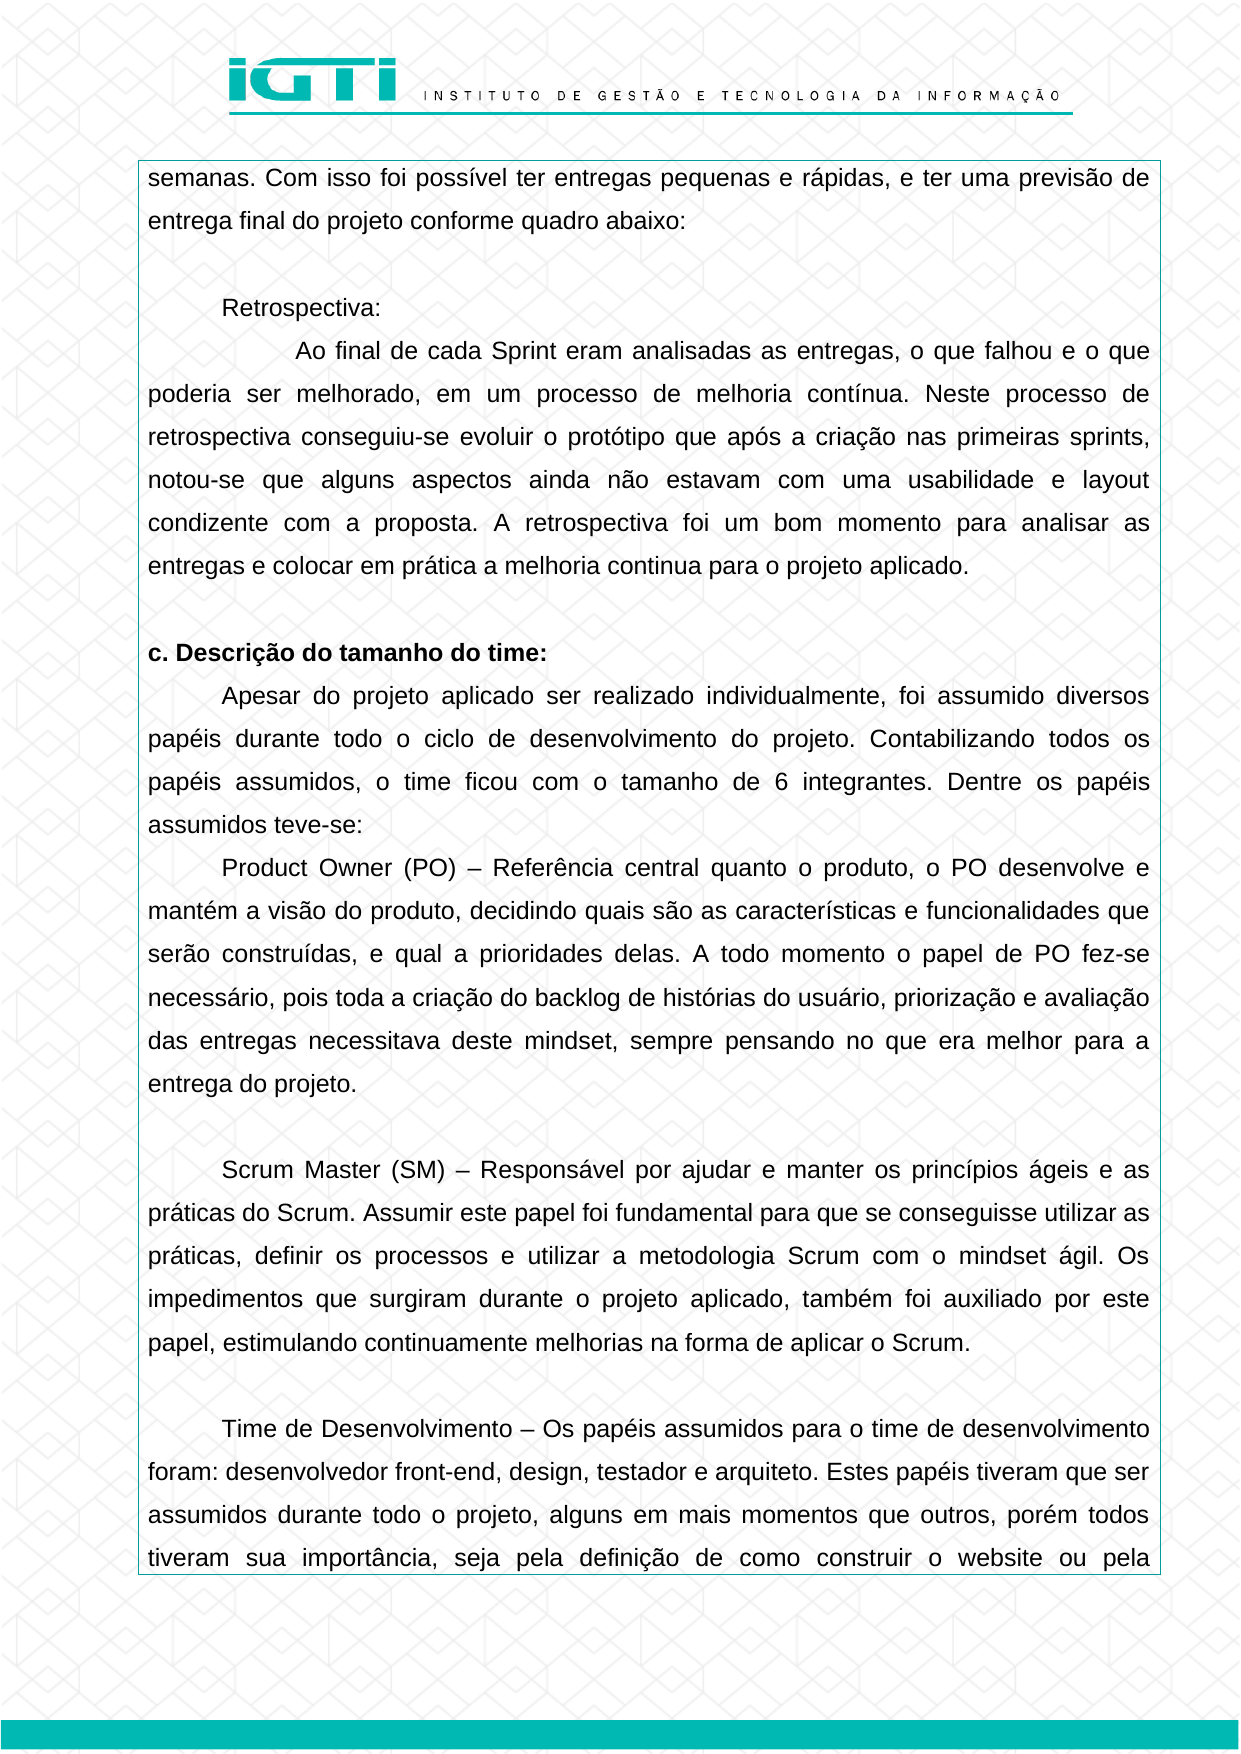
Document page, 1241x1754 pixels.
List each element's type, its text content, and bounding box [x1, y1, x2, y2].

picture [1, 3, 1241, 1754]
text Ao final de cada Sprint eram analisadas as entregas, o que falhou e o que poderia ser melhorado, em um processo de melhoria contínua. Neste processo de retrospectiva conseguiu-se evoluir o protótipo que após a criação nas primeiras sprints, notou-se que alguns aspectos ainda não estavam com uma usabilidade e layout condizente com a proposta. A retrospectiva foi um bom momento para analisar as entregas e colocar em prática a melhoria continua para o projeto aplicado. [139, 333, 1160, 580]
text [139, 1411, 1160, 1574]
text Apesar do projeto aplicado ser realizado individualmente, foi assumido diversos papéis durante todo o ciclo de desenvolvimento do projeto. Contabilizando todos os papéis assumidos, o time ficou com o tamanho de 6 integrantes. Dentre os papéis assumidos teve-se: [139, 678, 1160, 839]
text Scrum Master (SM) – Responsável por ajudar e manter os princípios ágeis e as práticas do Scrum. Assumir este papel foi fundamental para que se conseguisse utilizar as práticas, definir os processos e utilizar a metodologia Scrum com o mindset ágil. Os impedimentos que surgiram durante o projeto aplicado, também foi auxiliado por este papel, estimulando continuamente melhorias na forma de aplicar o Scrum. [139, 1152, 1160, 1356]
text Retrospectiva: [139, 289, 1160, 321]
text c. Descrição do tamanho do time: [139, 634, 1160, 666]
text Product Owner (PO) – Referência central quanto o produto, o PO desenvolve e mantém a visão do produto, decidindo quais são as características e funcionalidades que serão construídas, e qual a prioridades delas. A todo momento o papel de PO fez-se necessário, pois toda a criação do backlog de histórias do usuário, priorização e avaliação das entregas necessitava deste mindset, sempre pensando no que era melhor para a entrega do projeto. [139, 850, 1160, 1098]
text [139, 161, 1160, 235]
